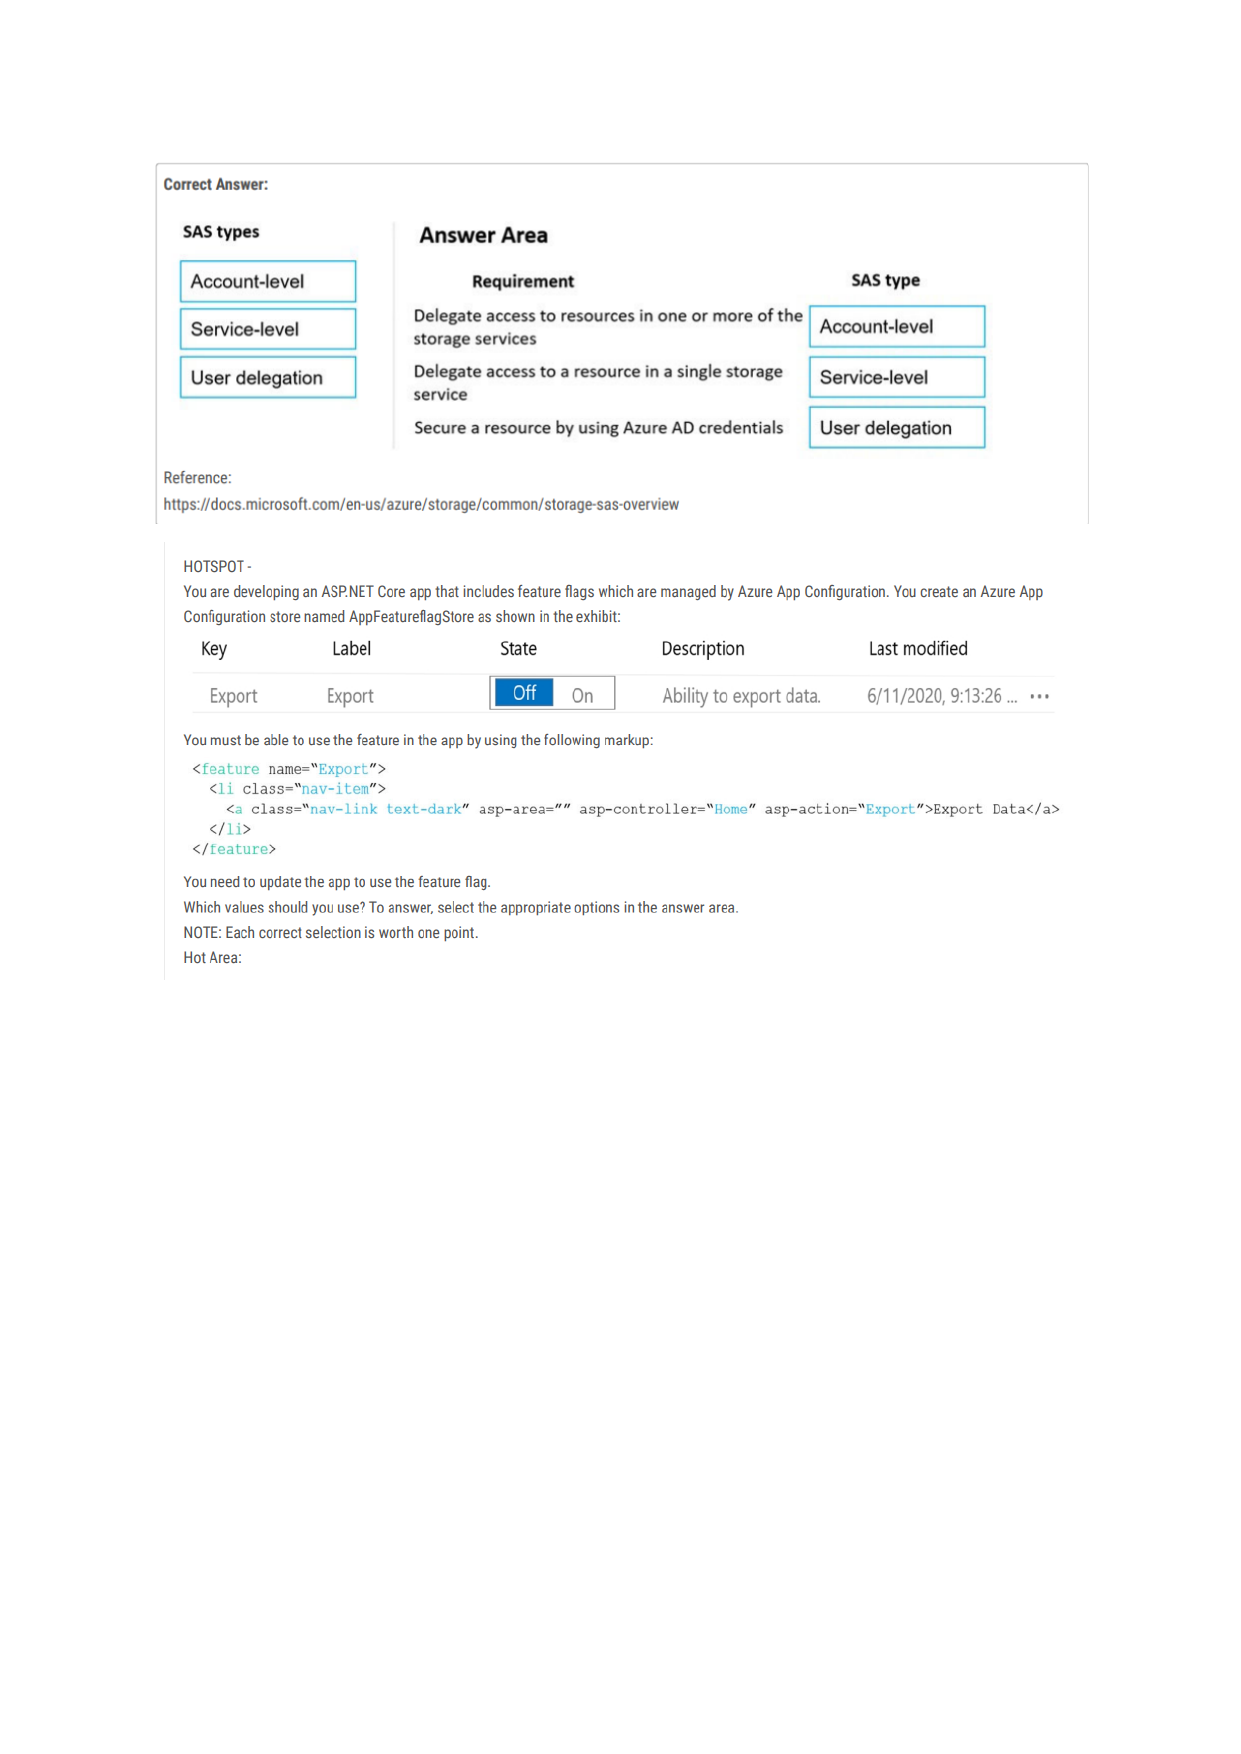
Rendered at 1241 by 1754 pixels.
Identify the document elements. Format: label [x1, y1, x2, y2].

picture [150, 150, 1091, 524]
picture [150, 542, 1091, 980]
